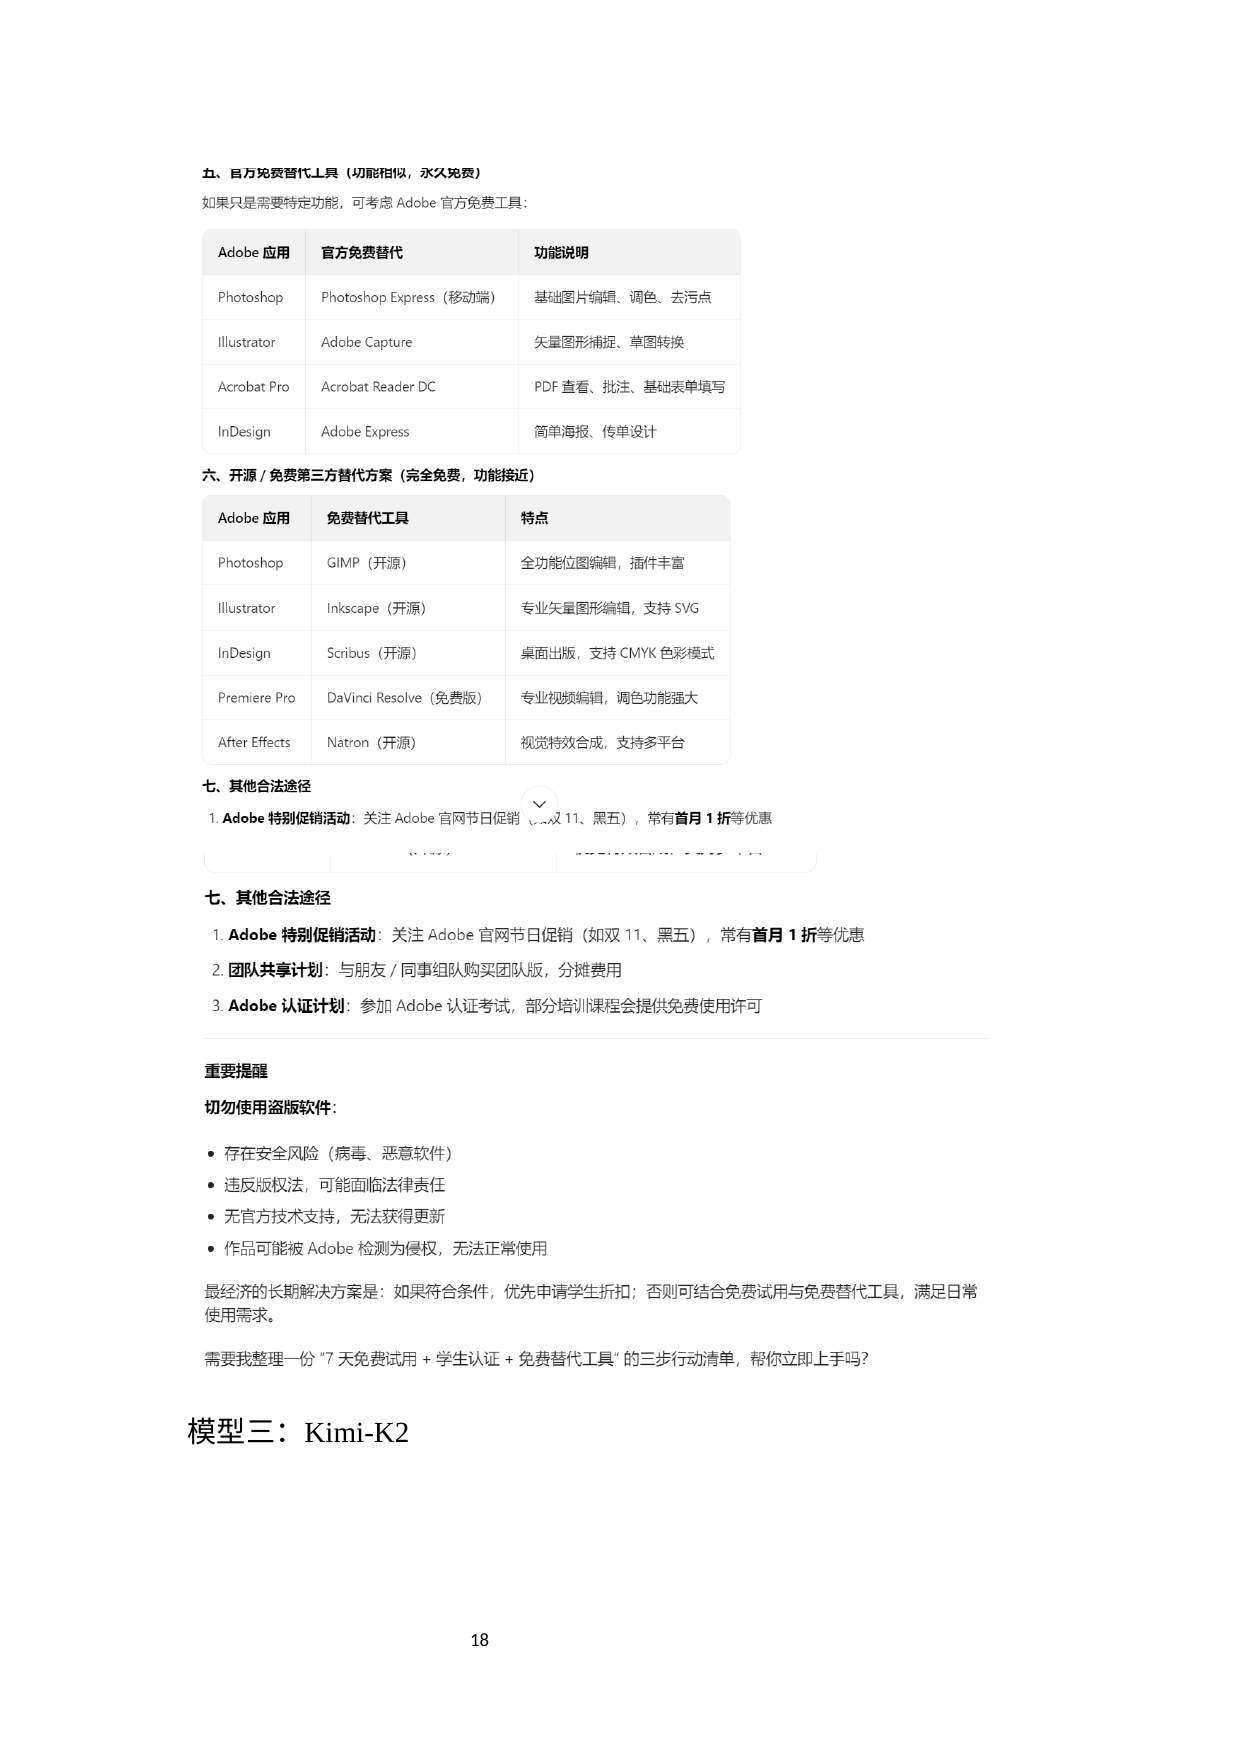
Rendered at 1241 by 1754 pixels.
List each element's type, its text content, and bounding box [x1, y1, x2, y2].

text 模型三：Kimi-K2 [187, 1397, 1053, 1462]
picture [187, 168, 1053, 839]
picture [187, 853, 1053, 1388]
